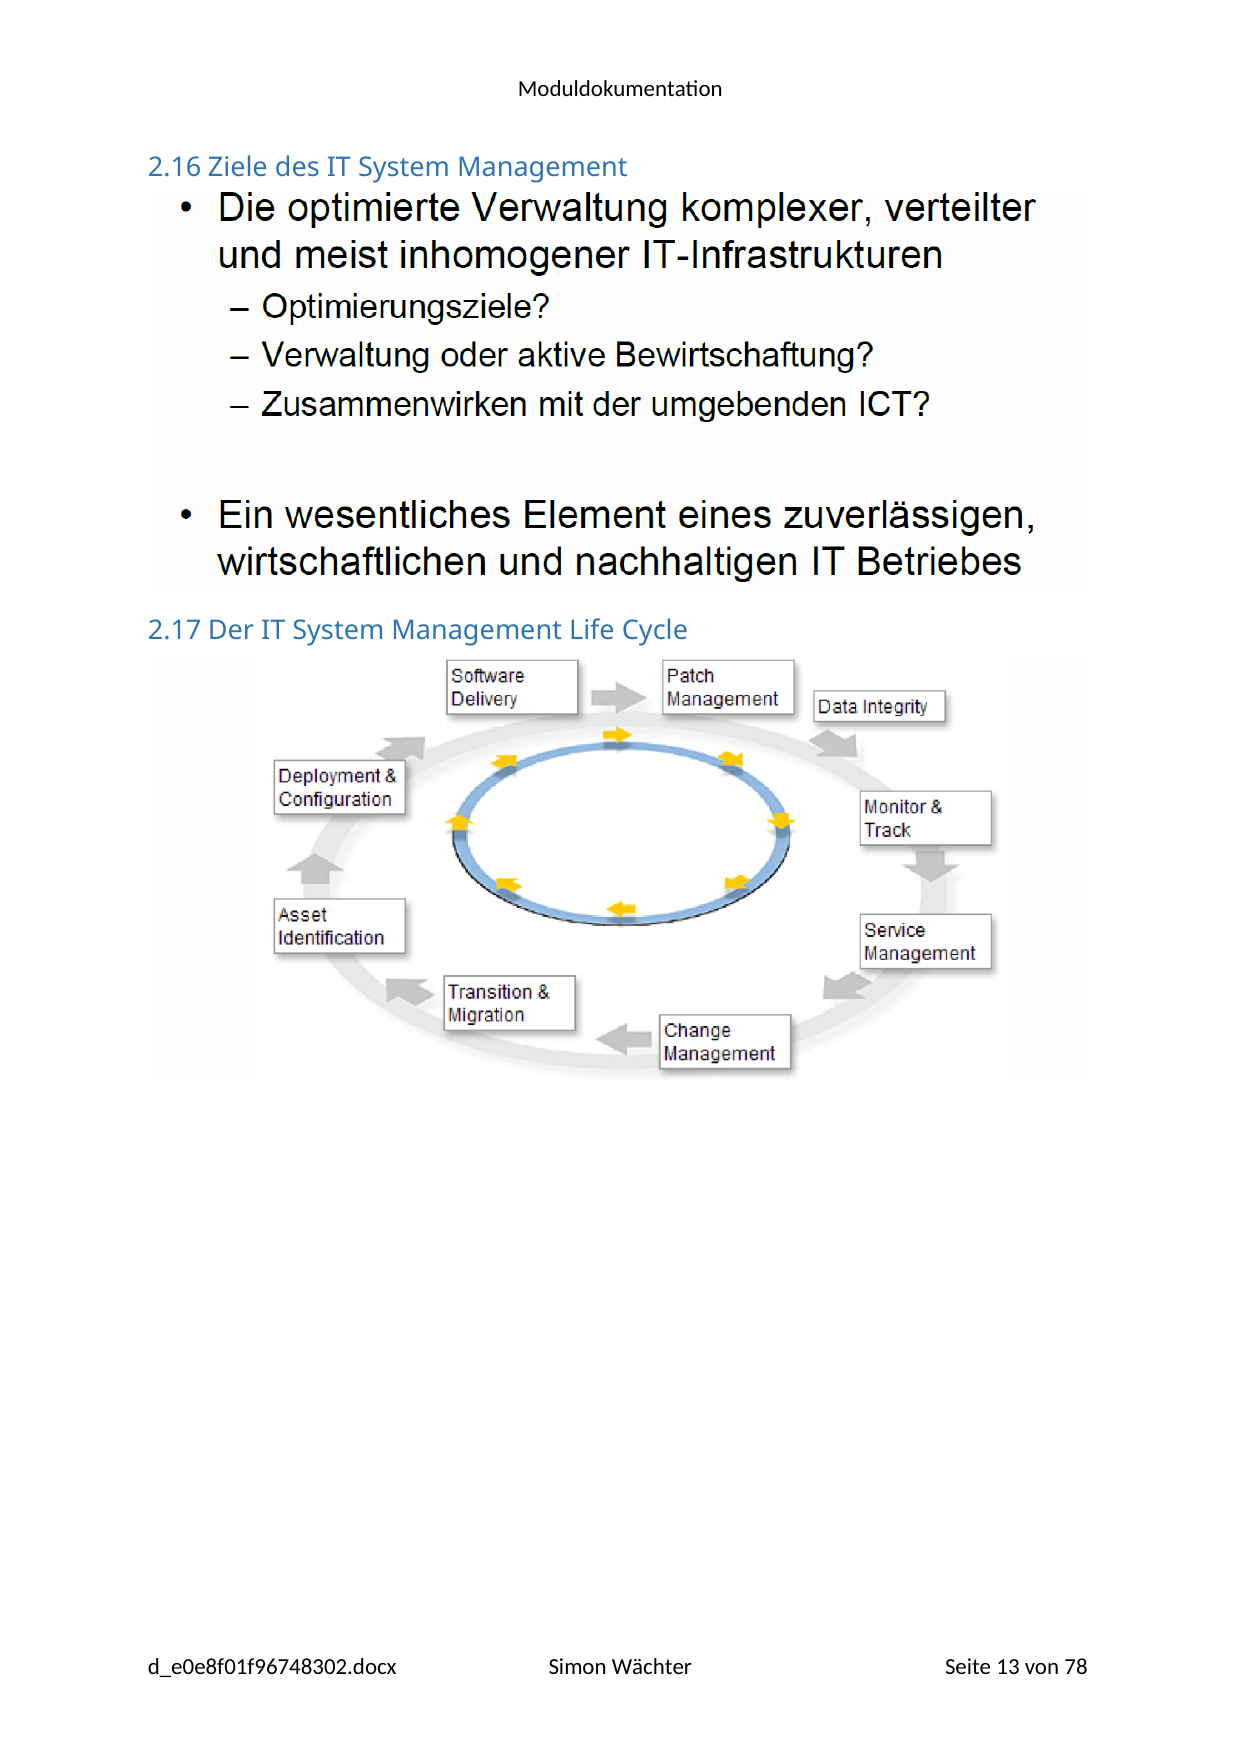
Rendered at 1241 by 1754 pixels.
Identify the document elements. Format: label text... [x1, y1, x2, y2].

picture [147, 650, 1093, 1086]
picture [147, 187, 1093, 592]
subtitle Der IT System Management Life Cycle [148, 611, 1093, 647]
subtitle Ziele des IT System Management [148, 148, 1093, 184]
